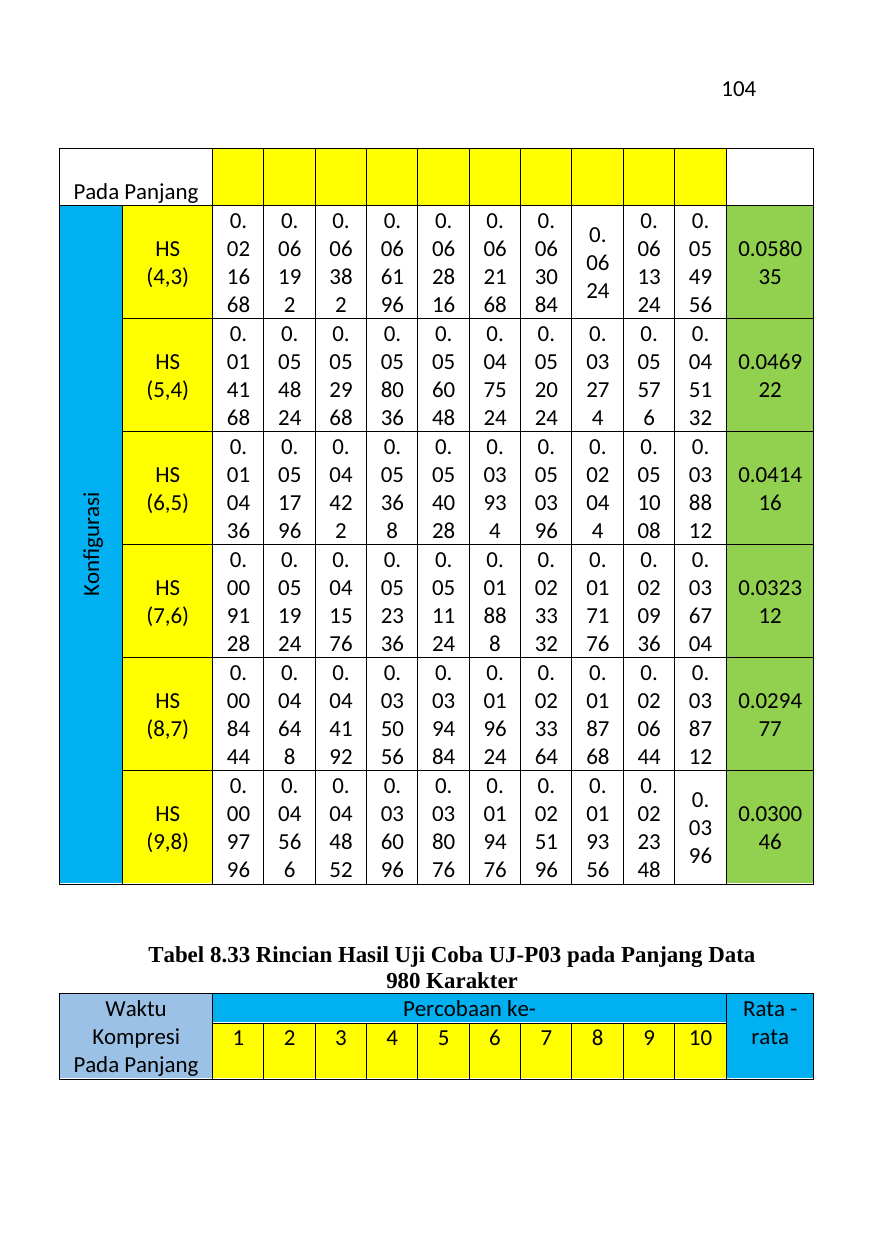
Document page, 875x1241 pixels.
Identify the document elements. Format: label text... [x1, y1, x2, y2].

table_cell 0.036096 [367, 771, 417, 883]
table_cell 8 [572, 149, 623, 205]
table_cell 0.019624 [470, 658, 520, 770]
table_cell HS (4,3) [123, 206, 212, 318]
table_cell 0.06382 [316, 206, 366, 318]
table_cell 0.038712 [675, 658, 726, 770]
table_cell 5 [418, 1024, 469, 1078]
table_cell 0.03934 [470, 432, 520, 544]
table_cell 7 [521, 1024, 571, 1078]
table_cell 0.062168 [470, 206, 520, 318]
table_cell 0.046922 [727, 319, 813, 431]
table_cell 9 [624, 1024, 674, 1078]
table_cell 0.02044 [572, 432, 623, 544]
table_cell 0.062816 [418, 206, 469, 318]
table_cell 7 [521, 149, 571, 205]
table_cell 0.05368 [367, 432, 417, 544]
table_header Waktu Kompresi Pada Panjang Data 980 [60, 994, 212, 1078]
table_cell 0.054028 [418, 432, 469, 544]
table_cell 4 [367, 1024, 417, 1078]
table_header Rata - rata [727, 994, 813, 1078]
table_cell 0.018768 [572, 658, 623, 770]
table_cell 0.023364 [521, 658, 571, 770]
table_cell 0.0624 [572, 206, 623, 318]
table_cell 0.051796 [264, 432, 315, 544]
table_cell 0.06192 [264, 206, 315, 318]
table_cell 0.058035 [727, 206, 813, 318]
table_cell 9 [624, 149, 674, 205]
table_cell 0.010436 [213, 432, 263, 544]
table_cell 0.030046 [727, 771, 813, 883]
table_cell 1 [213, 149, 263, 205]
table_cell 0.01888 [470, 545, 520, 657]
table_cell 0.020644 [624, 658, 674, 770]
table_cell HS (6,5) [123, 432, 212, 544]
table_cell 6 [470, 149, 520, 205]
table_cell 1 [213, 1024, 263, 1078]
table_cell 0.03274 [572, 319, 623, 431]
table_cell 0.009128 [213, 545, 263, 657]
table_cell 0.041416 [727, 432, 813, 544]
table_cell 0.017176 [572, 545, 623, 657]
table_cell 0.052336 [367, 545, 417, 657]
table_cell 0.029477 [727, 658, 813, 770]
table_cell 3 [316, 1024, 366, 1078]
table_cell 0.038076 [418, 771, 469, 883]
table_cell HS (5,4) [123, 319, 212, 431]
table_cell HS (7,6) [123, 545, 212, 657]
table_cell 0.008444 [213, 658, 263, 770]
table_cell 0.044192 [316, 658, 366, 770]
table_cell 0.041576 [316, 545, 366, 657]
table_cell 0.014168 [213, 319, 263, 431]
table_cell 0.038812 [675, 432, 726, 544]
table_cell 0.022348 [624, 771, 674, 883]
table_cell 0.058036 [367, 319, 417, 431]
table_cell 0.054824 [264, 319, 315, 431]
table_cell HS (9,8) [123, 771, 212, 883]
table_cell 0.023332 [521, 545, 571, 657]
table_cell 0.045132 [675, 319, 726, 431]
table_cell 6 [470, 1024, 520, 1078]
table_cell 4 [367, 149, 417, 205]
table_cell 5 [418, 149, 469, 205]
table_cell 0.05576 [624, 319, 674, 431]
table_cell 0.051924 [264, 545, 315, 657]
table_cell 0.020936 [624, 545, 674, 657]
table_cell 0.009796 [213, 771, 263, 883]
table_cell 0.047524 [470, 319, 520, 431]
table_cell 0.066196 [367, 206, 417, 318]
table_cell HS (8,7) [123, 658, 212, 770]
table_cell 0.039484 [418, 658, 469, 770]
table_cell 0.04422 [316, 432, 366, 544]
table_cell 3 [316, 149, 366, 205]
table_cell 0.051124 [418, 545, 469, 657]
table_cell 0.044852 [316, 771, 366, 883]
table_cell 10 [675, 149, 726, 205]
table_cell 2 [264, 149, 315, 205]
table_cell 0.061324 [624, 206, 674, 318]
table_cell 0.052024 [521, 319, 571, 431]
table_cell 0.056048 [418, 319, 469, 431]
table_cell 0.04648 [264, 658, 315, 770]
table_cell 0.019356 [572, 771, 623, 883]
table_cell 0.025196 [521, 771, 571, 883]
table_header Percobaan ke- [213, 994, 726, 1022]
table_cell 0.021668 [213, 206, 263, 318]
table_cell 0.052968 [316, 319, 366, 431]
table_cell 0.032312 [727, 545, 813, 657]
table_cell 0.035056 [367, 658, 417, 770]
table_cell 8 [572, 1024, 623, 1078]
table_cell Konfigurasi [60, 206, 122, 883]
table_cell 0.054956 [675, 206, 726, 318]
table_cell 0.0396 [675, 771, 726, 883]
table_cell 10 [675, 1024, 726, 1078]
table_cell 0.04566 [264, 771, 315, 883]
table_cell 0.019476 [470, 771, 520, 883]
table_cell 0.036704 [675, 545, 726, 657]
table_cell 0.051008 [624, 432, 674, 544]
table_cell 0.063084 [521, 206, 571, 318]
table_cell 2 [264, 1024, 315, 1078]
table_cell 0.050396 [521, 432, 571, 544]
